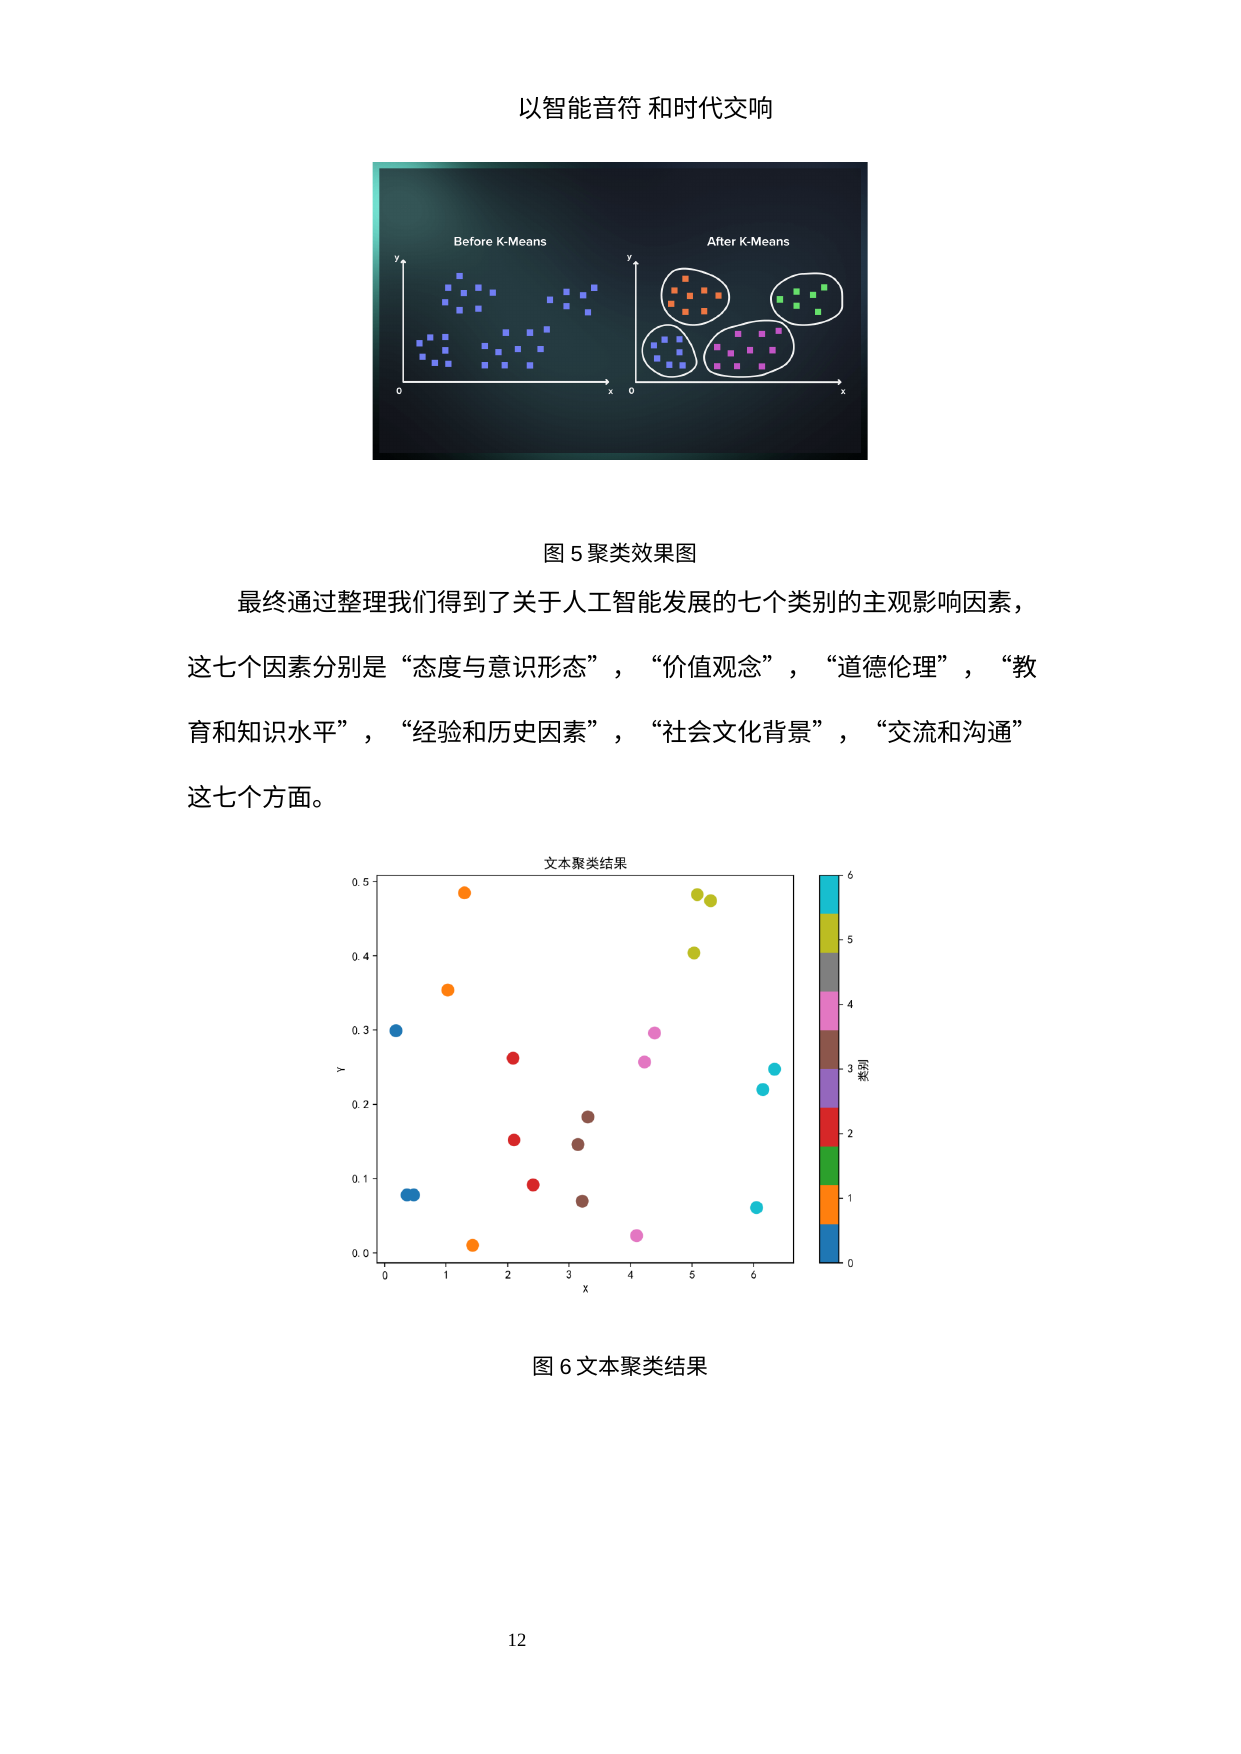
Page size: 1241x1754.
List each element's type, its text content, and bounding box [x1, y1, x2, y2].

text 最终通过整理我们得到了关于人工智能发展的七个类别的主观影响因素，这七个因素分别是“态度与意识形态”，“价值观念”，“道德伦理”，“教育和知识水平”，“经验和历史因素”，“社会文化背景”，“交流和沟通”这七个方面。 [187, 568, 1053, 828]
picture [310, 828, 930, 1307]
text 图 6 文本聚类结果 [187, 1348, 1053, 1381]
text 图 5 聚类效果图 [187, 536, 1053, 568]
picture [372, 162, 868, 460]
